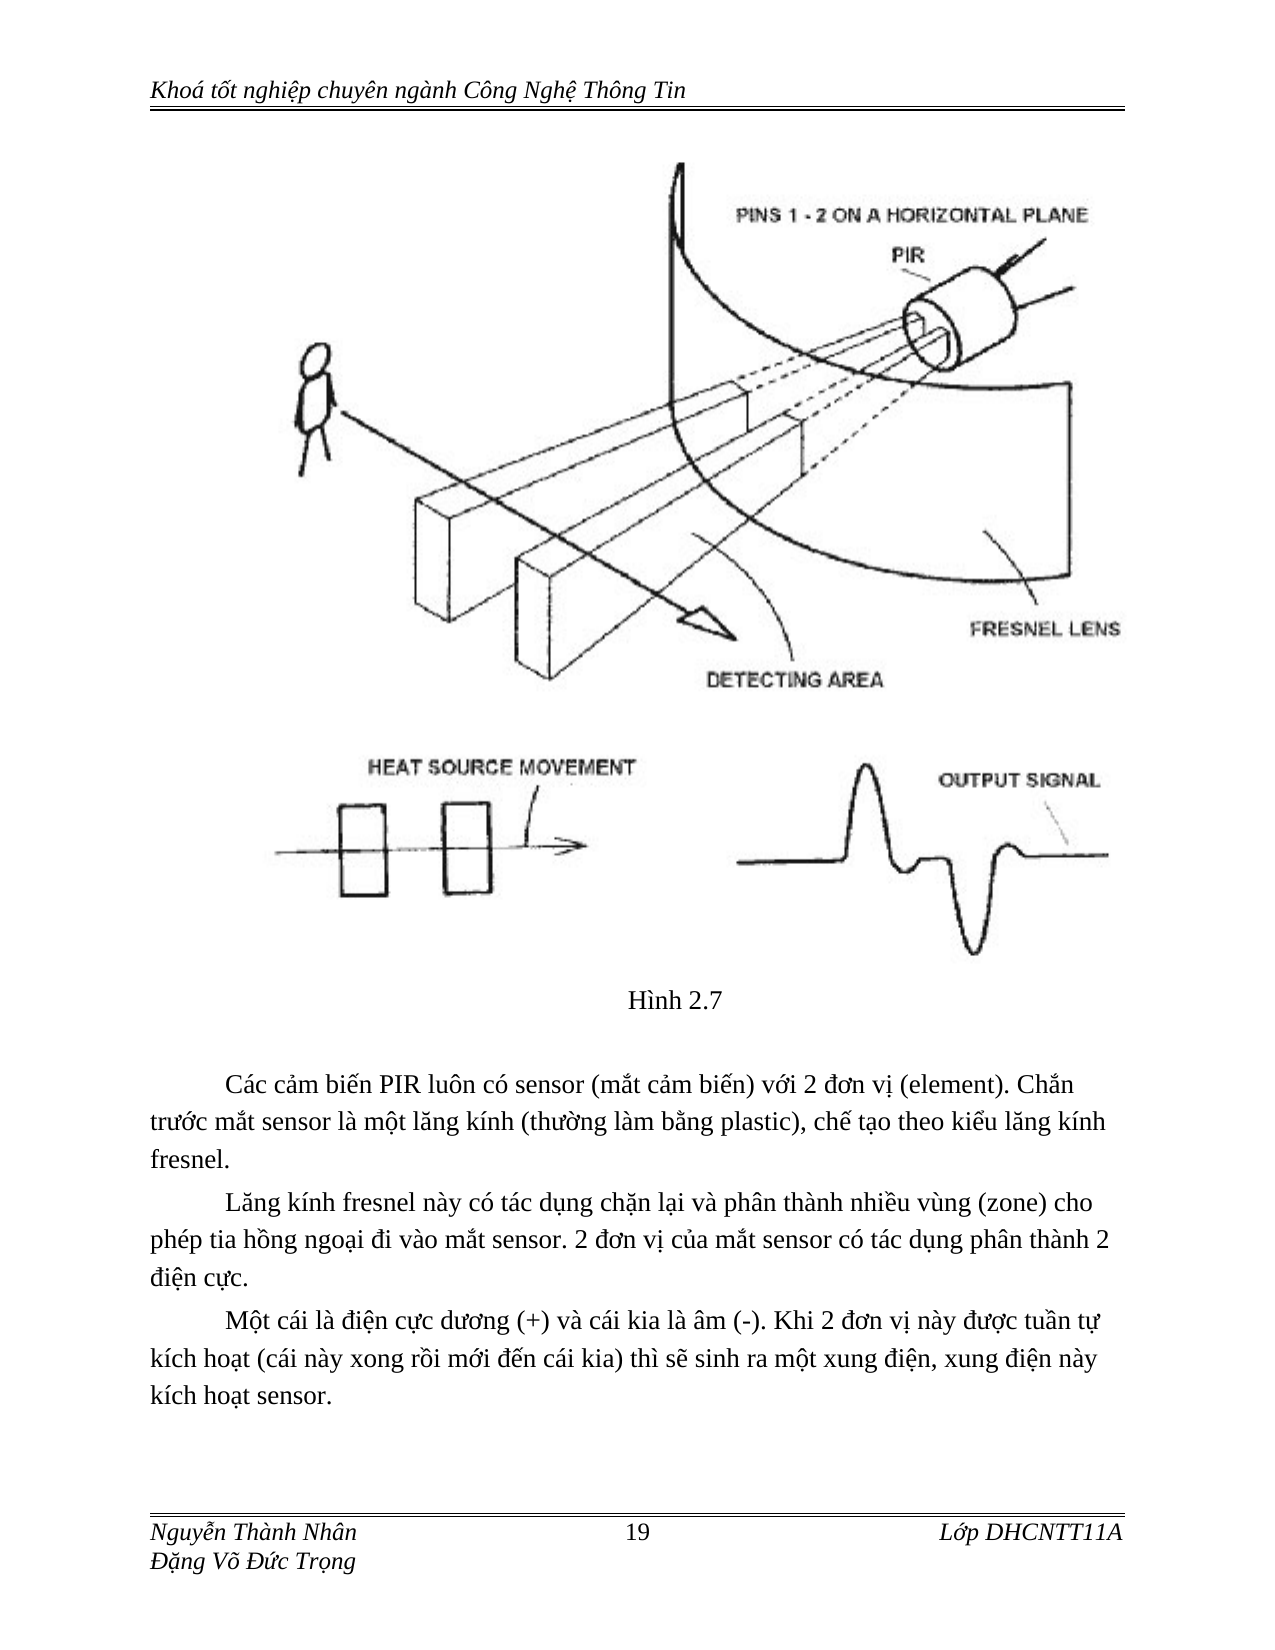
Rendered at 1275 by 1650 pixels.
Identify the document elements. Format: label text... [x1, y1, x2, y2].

text Hình 2.7 [150, 984, 1125, 1015]
picture [225, 150, 1200, 972]
text Một cái là điện cực dương (+) và cái kia là âm (-). Khi 2 đơn vị này được tuần tự kích hoạt (cái này xong rồi mới đến cái kia) thì sẽ sinh ra một xung điện, xung điện này kích hoạt sensor. [150, 1304, 1125, 1410]
text Các cảm biến PIR luôn có sensor (mắt cảm biến) với 2 đơn vị (element). Chắn trước mắt sensor là một lăng kính (thường làm bằng plastic), chế tạo theo kiểu lăng kính fresnel. [150, 1068, 1125, 1174]
text Lăng kính fresnel này có tác dụng chặn lại và phân thành nhiều vùng (zone) cho phép tia hồng ngoại đi vào mắt sensor. 2 đơn vị của mắt sensor có tác dụng phân thành 2 điện cực. [150, 1186, 1125, 1292]
